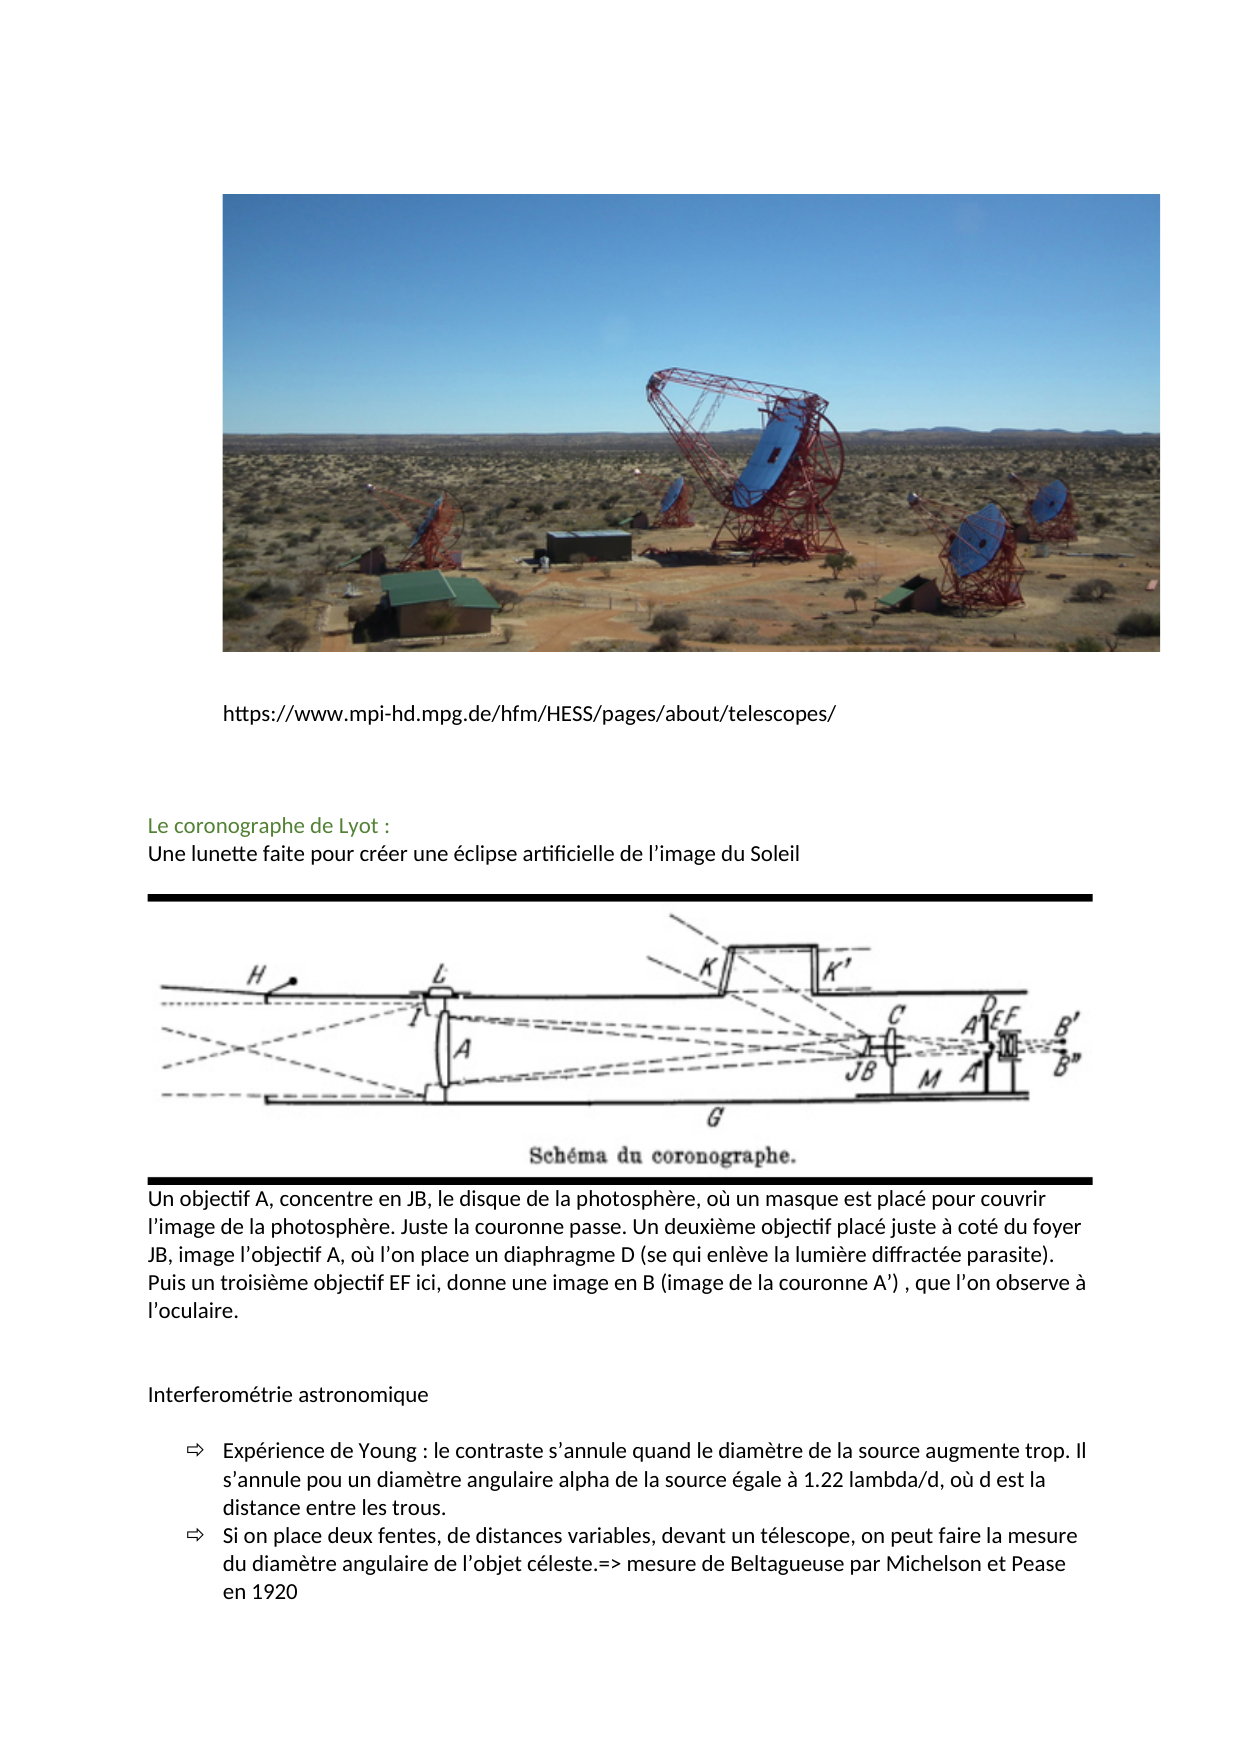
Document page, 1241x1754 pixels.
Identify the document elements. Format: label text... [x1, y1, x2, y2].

text Une lunette faite pour créer une éclipse artificielle de l’image du Soleil [148, 839, 1093, 867]
list Expérience de Young : le contraste s’annule quand le diamètre de la source augmente trop. Il s’annule pou un diamètre angulaire alpha de la source égale à 1.22 lambda/d, où d est la distance entre les trous. [185, 1437, 1093, 1521]
text Le coronographe de Lyot : [148, 811, 1093, 839]
picture [147, 894, 1093, 1185]
text Un objectif A, concentre en JB, le disque de la photosphère, où un masque est placé pour couvrir l’image de la photosphère. Juste la couronne passe. Un deuxième objectif placé juste à coté du foyer JB, image l’objectif A, où l’on place un diaphragme D (se qui enlève la lumière diffractée parasite). Puis un troisième objectif EF ici, donne une image en B (image de la couronne A’) , que l’on observe à l’oculaire. [148, 1185, 1093, 1324]
list Si on place deux fentes, de distances variables, devant un télescope, on peut faire la mesure du diamètre angulaire de l’objet céleste.=> mesure de Beltagueuse par Michelson et Pease en 1920 [185, 1521, 1093, 1605]
text Interferométrie astronomique [148, 1381, 1093, 1409]
text https://www.mpi-hd.mpg.de/hfm/HESS/pages/about/telescopes/ [223, 699, 1093, 727]
picture [222, 194, 1160, 652]
